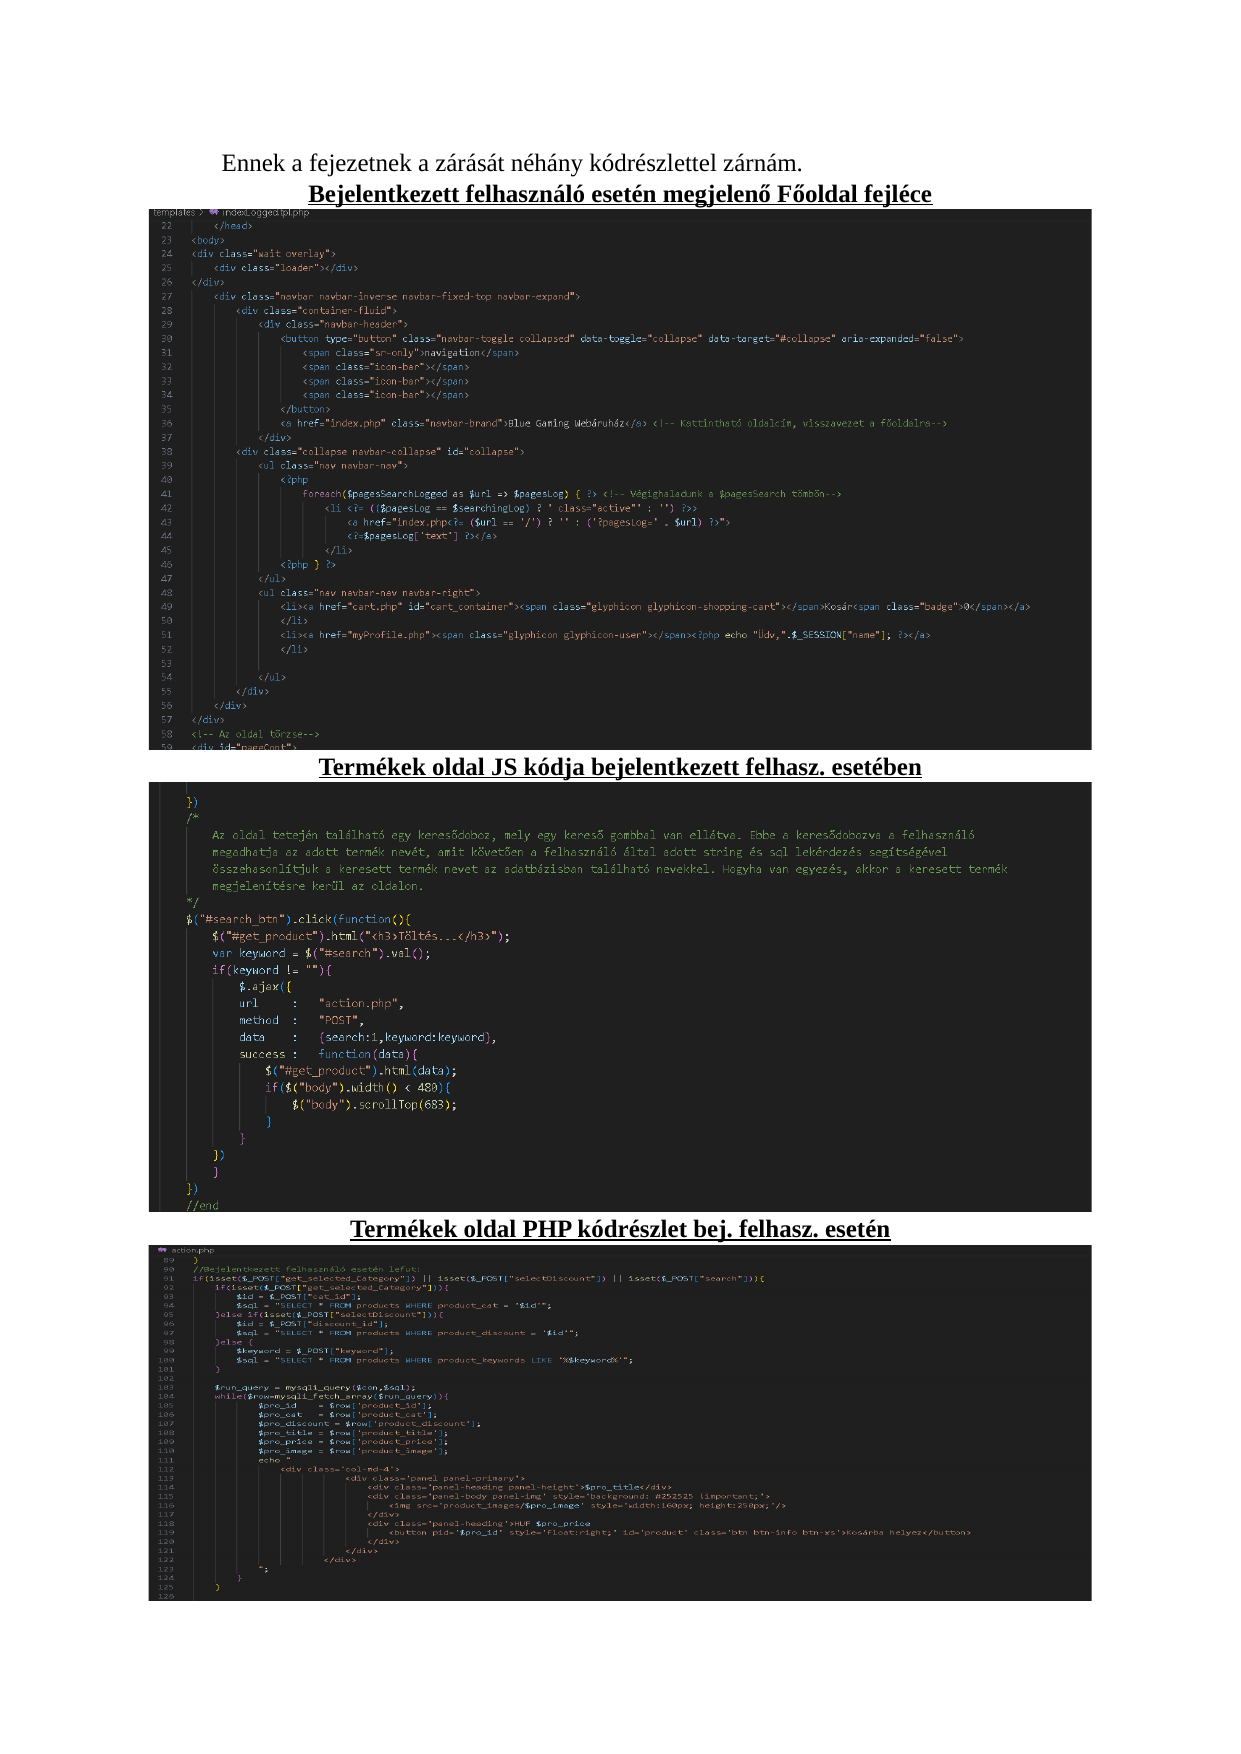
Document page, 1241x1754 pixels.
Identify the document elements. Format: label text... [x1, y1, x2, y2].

picture [148, 782, 1092, 1212]
text Termékek oldal PHP kódrészlet bej. felhasz. esetén [148, 1214, 1093, 1243]
picture [148, 209, 1092, 750]
text Bejelentkezett felhasználó esetén megjelenő Főoldal fejléce [148, 179, 1093, 207]
picture [148, 1245, 1092, 1601]
text Ennek a fejezetnek a zárását néhány kódrészlettel zárnám. [221, 148, 1093, 176]
text Termékek oldal JS kódja bejelentkezett felhasz. esetében [148, 752, 1093, 781]
